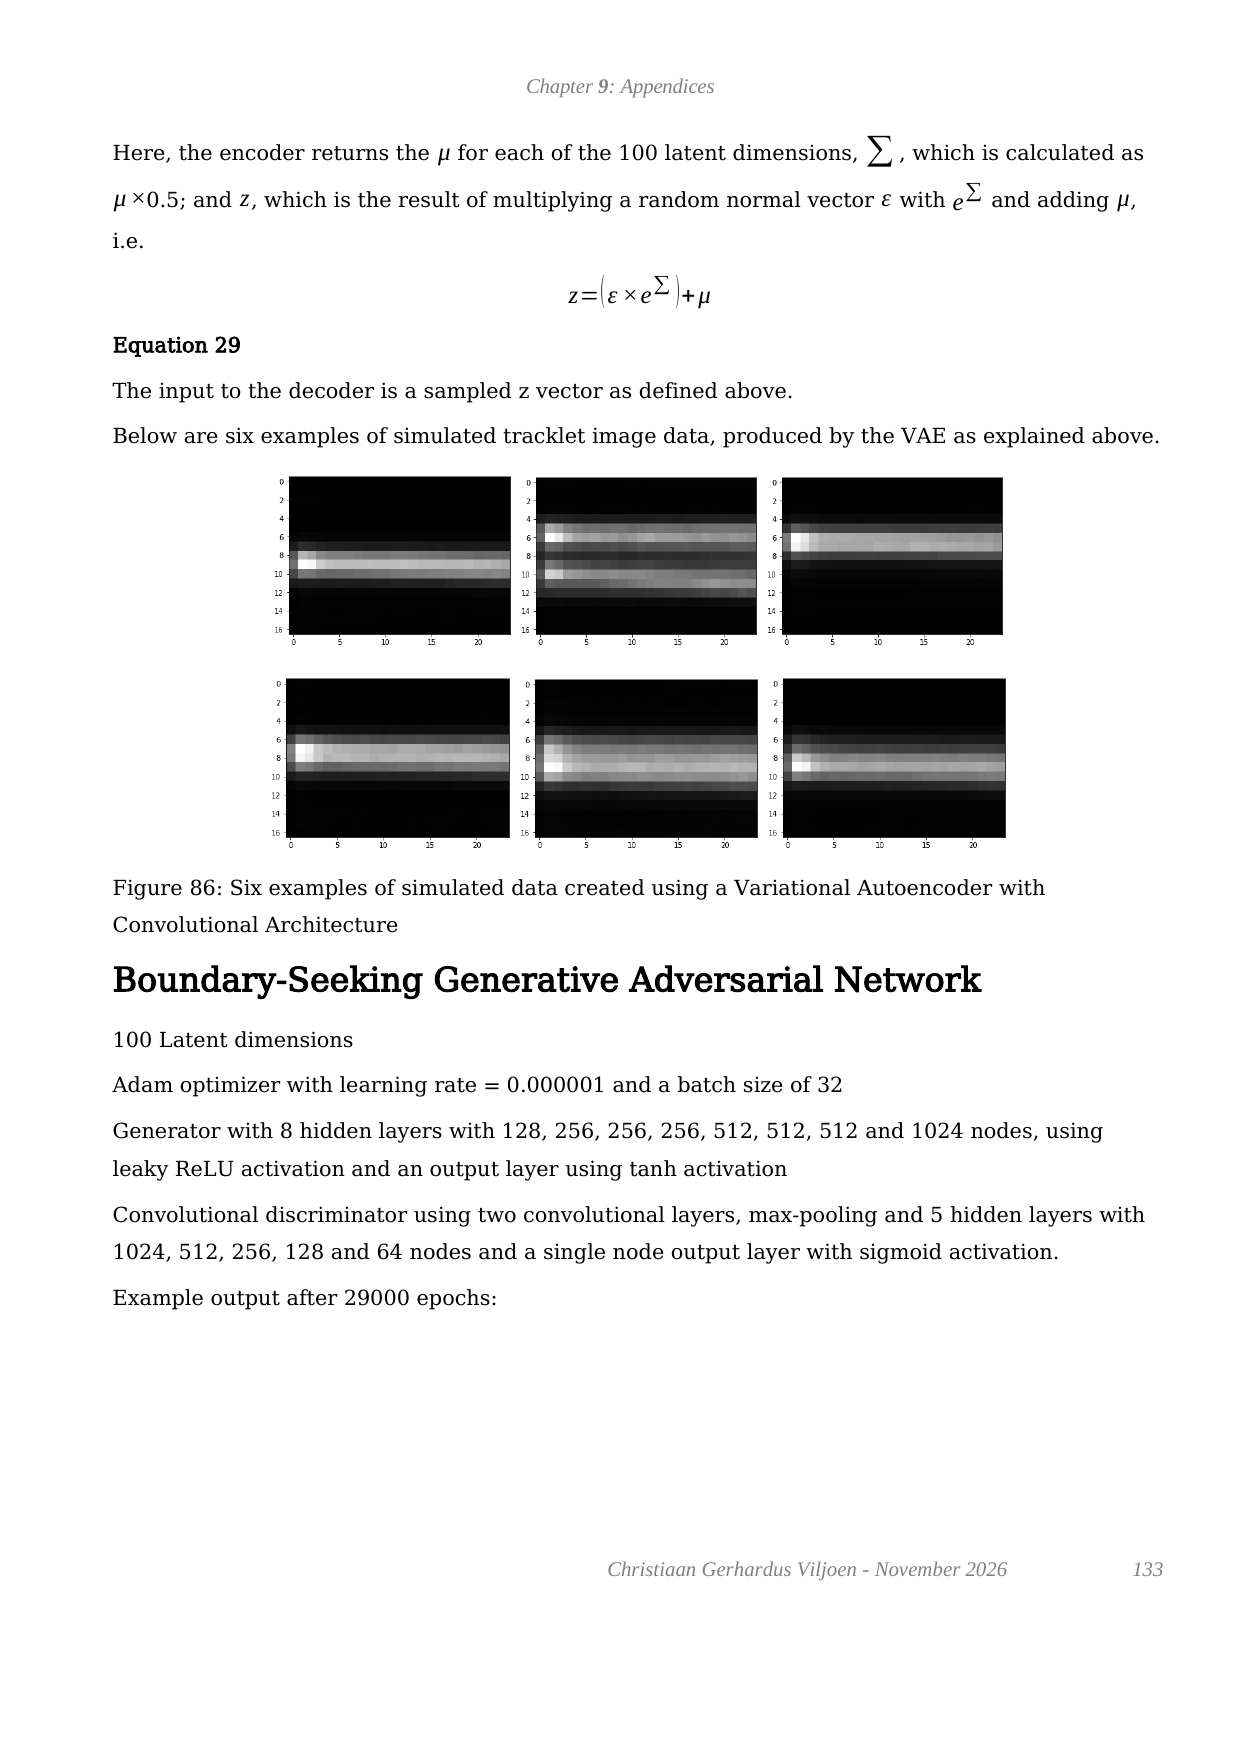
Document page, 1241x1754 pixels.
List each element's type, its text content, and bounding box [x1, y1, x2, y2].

picture [266, 671, 1012, 854]
text The input to the decoder is a sampled z vector as defined above. [112, 377, 1165, 402]
text Adam optimizer with learning rate = 0.000001 and a batch size of 32 [112, 1072, 1165, 1097]
text Example output after 29000 epochs: [112, 1285, 1165, 1310]
picture [269, 469, 1009, 651]
text Below are six examples of simulated tracklet image data, produced by the VAE as explained above. [112, 423, 1165, 448]
text Generator with 8 hidden layers with 128, 256, 256, 256, 512, 512, 512 and 1024 nodes, using leaky ReLU activation and an output layer using tanh activation [112, 1118, 1165, 1181]
text Boundary-Seeking Generative Adversarial Network [112, 958, 1165, 998]
text 100 Latent dimensions [112, 1026, 1165, 1051]
text Here, the encoder returns the for each of the 100 latent dimensions, , which is calculated as 0.5; and , which is the result of multiplying a random normal vector with and adding , i.e. [112, 135, 1165, 253]
text Convolutional discriminator using two convolutional layers, max-pooling and 5 hidden layers with 1024, 512, 256, 128 and 64 nodes and a single node output layer with sigmoid activation. [112, 1201, 1165, 1264]
